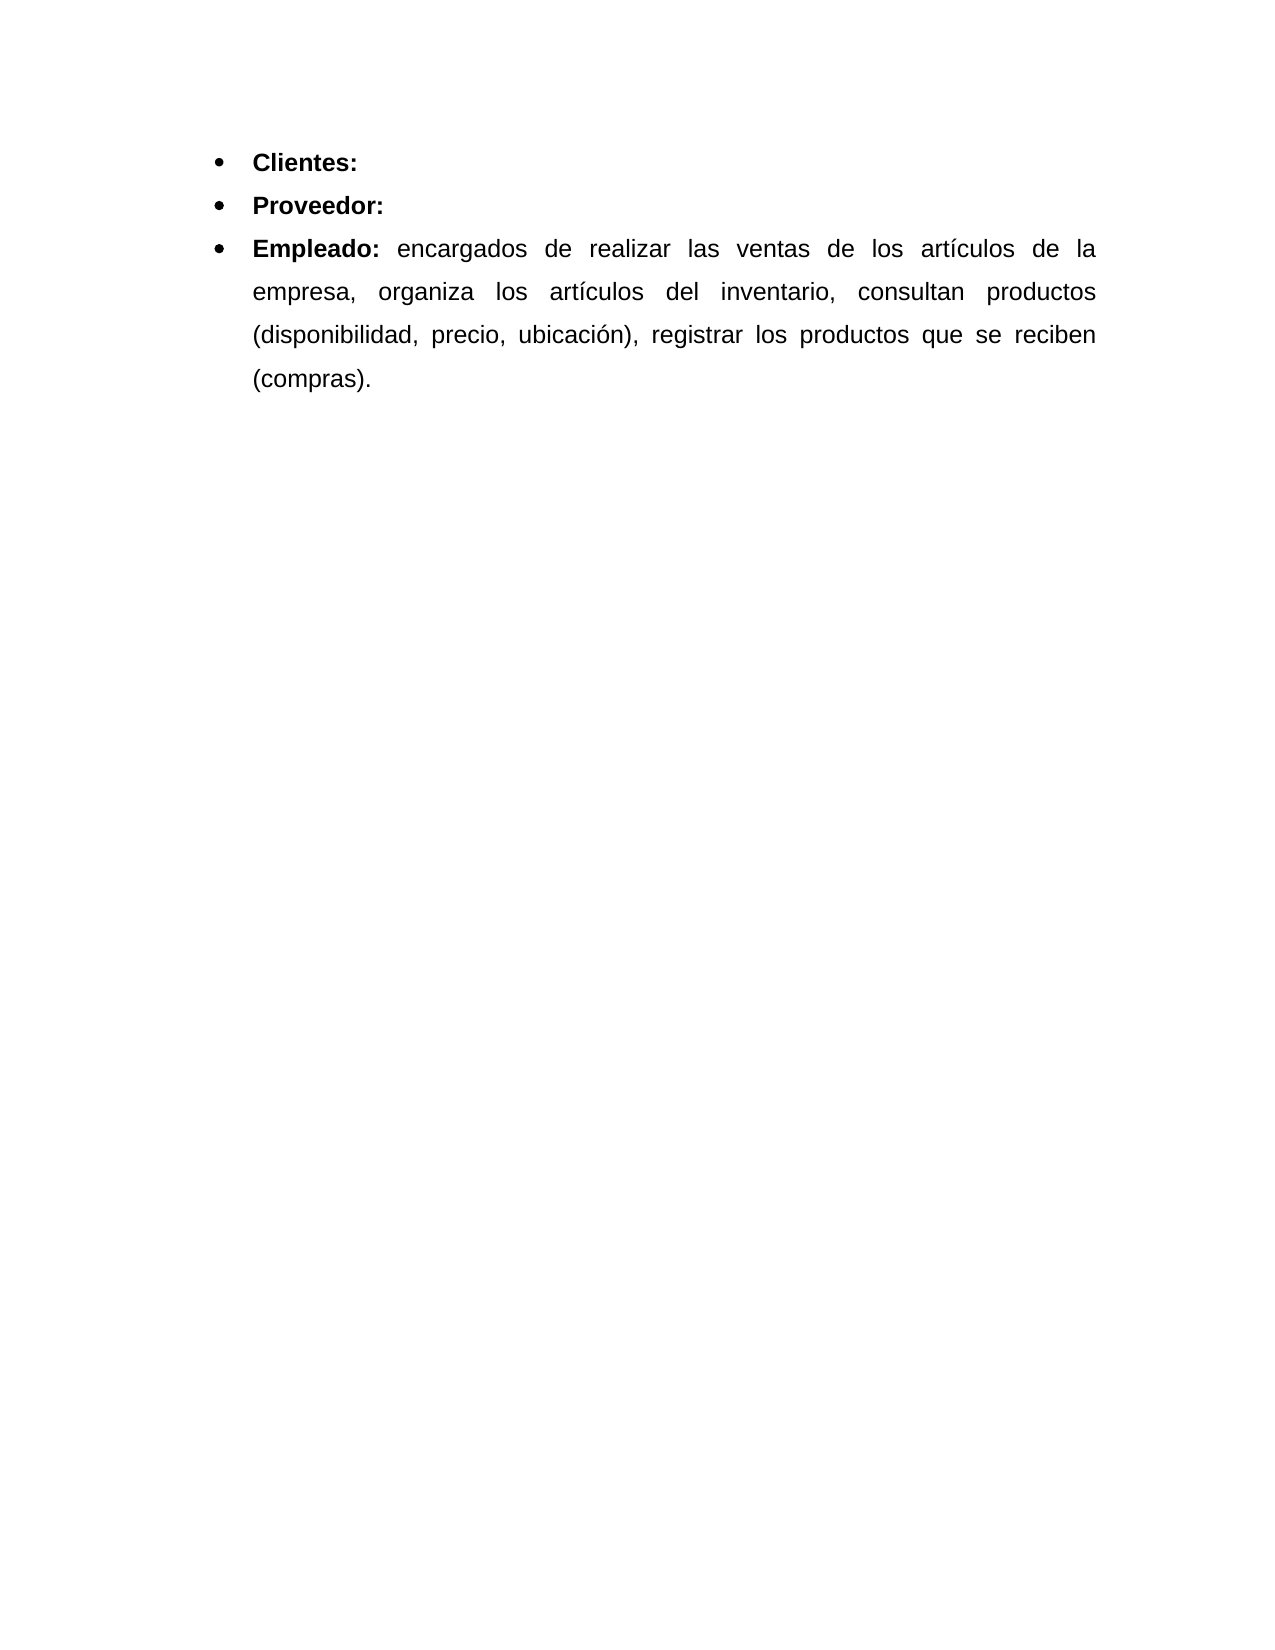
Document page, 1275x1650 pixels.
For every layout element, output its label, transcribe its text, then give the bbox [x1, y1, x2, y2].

list Empleado: encargados de realizar las ventas de los artículos de la empresa, organiza los artículos del inventario, consultan productos (disponibilidad, precio, ubicación), registrar los productos que se reciben (compras). [215, 234, 1098, 392]
list Clientes: [215, 148, 1098, 176]
list Proveedor: [215, 191, 1098, 220]
